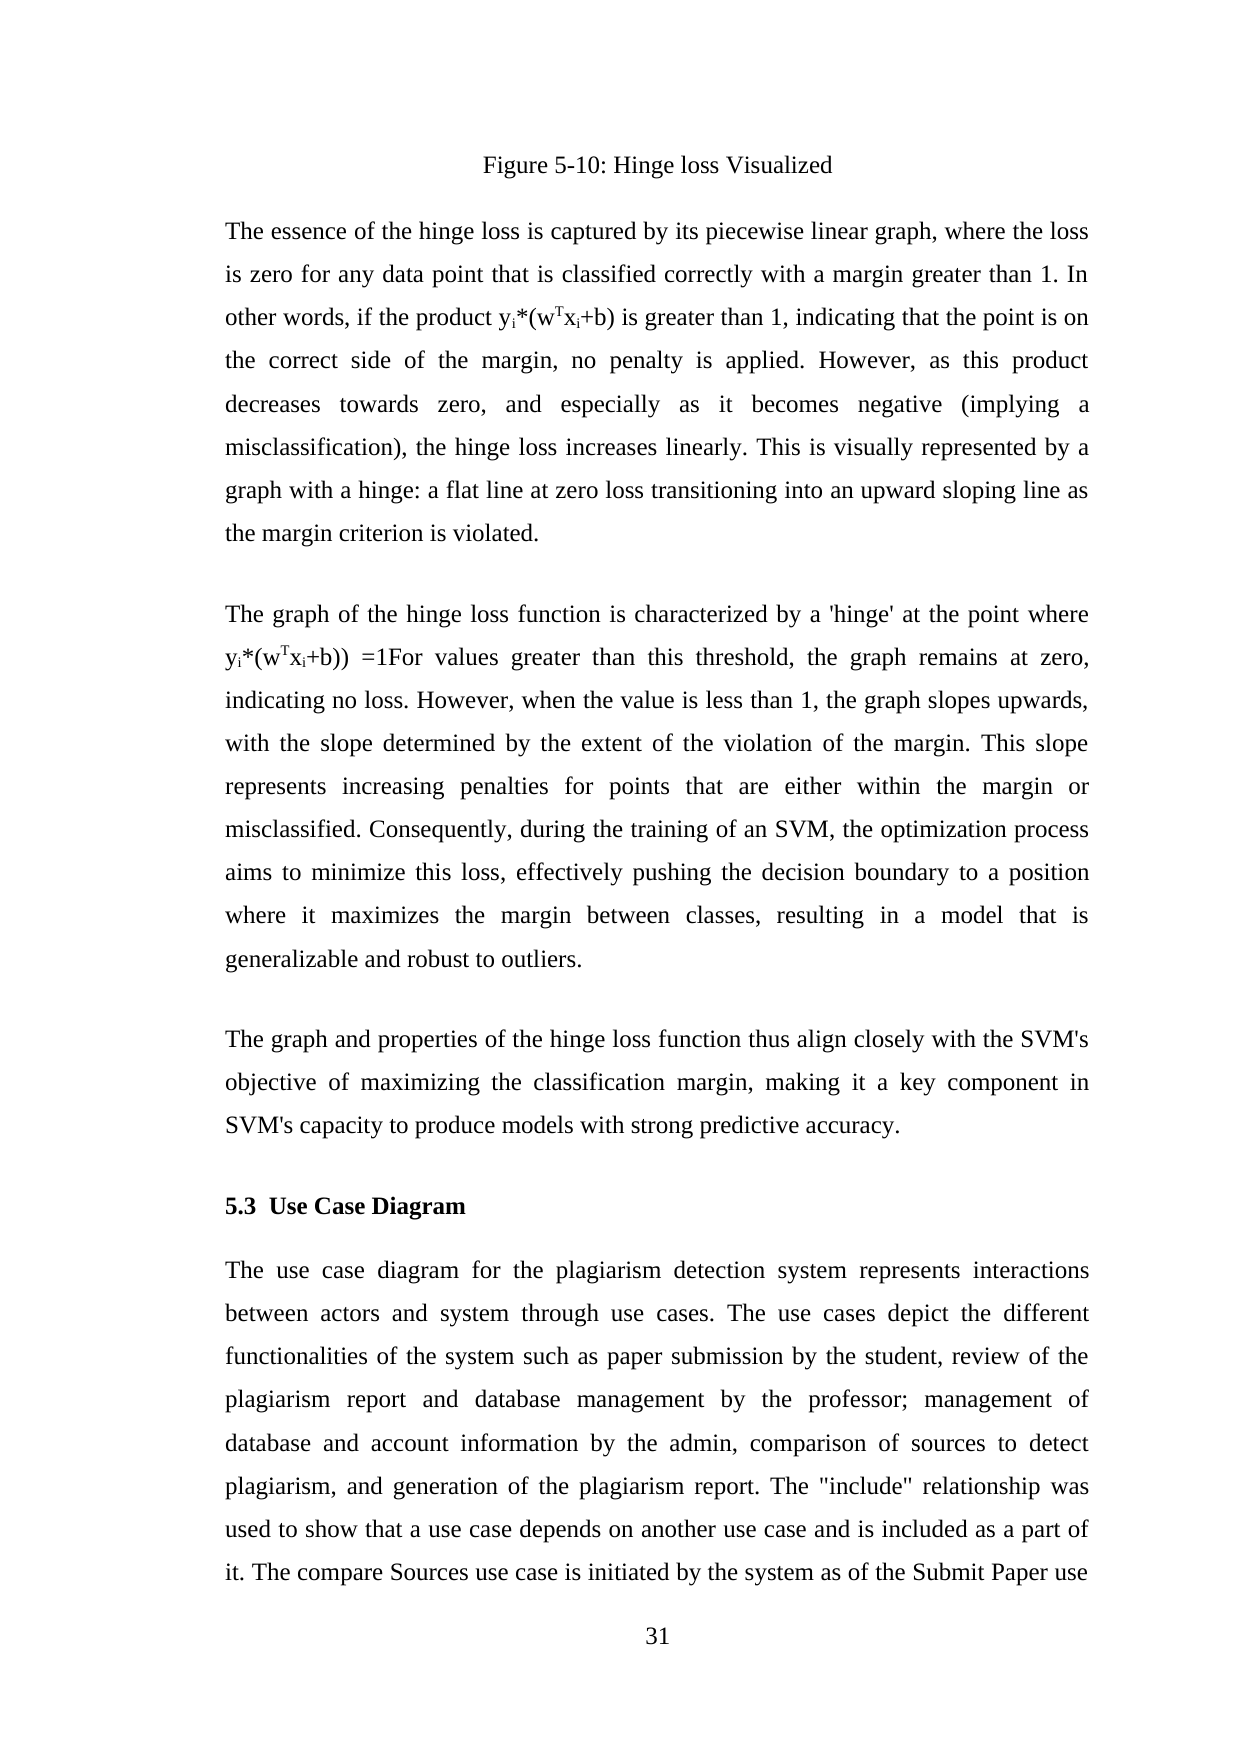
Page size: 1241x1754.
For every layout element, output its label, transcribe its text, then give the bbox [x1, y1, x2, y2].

subtitle Use Case Diagram [225, 1191, 1090, 1220]
text The graph of the hinge loss function is characterized by a 'hinge' at the point where yi*(wTxi+b)) =1For values greater than this threshold, the graph remains at zero, indicating no loss. However, when the value is less than 1, the graph slopes upwards, with the slope determined by the extent of the violation of the margin. This slope represents increasing penalties for points that are either within the margin or misclassified. Consequently, during the training of an SVM, the optimization process aims to minimize this loss, effectively pushing the decision boundary to a position where it maximizes the margin between classes, resulting in a model that is generalizable and robust to outliers. [225, 599, 1090, 972]
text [225, 1255, 1090, 1586]
text The essence of the hinge loss is captured by its piecewise linear graph, where the loss is zero for any data point that is classified correctly with a margin greater than 1. In other words, if the product yi*(wTxi+b) is greater than 1, indicating that the point is on the correct side of the margin, no penalty is applied. However, as this product decreases towards zero, and especially as it becomes negative (implying a misclassification), the hinge loss increases linearly. This is visually represented by a graph with a hinge: a flat line at zero loss transitioning into an upward sloping line as the margin criterion is violated. [225, 216, 1090, 547]
text The graph and properties of the hinge loss function thus align closely with the SVM's objective of maximizing the classification margin, making it a key component in SVM's capacity to produce models with strong predictive accuracy. [225, 1024, 1090, 1139]
